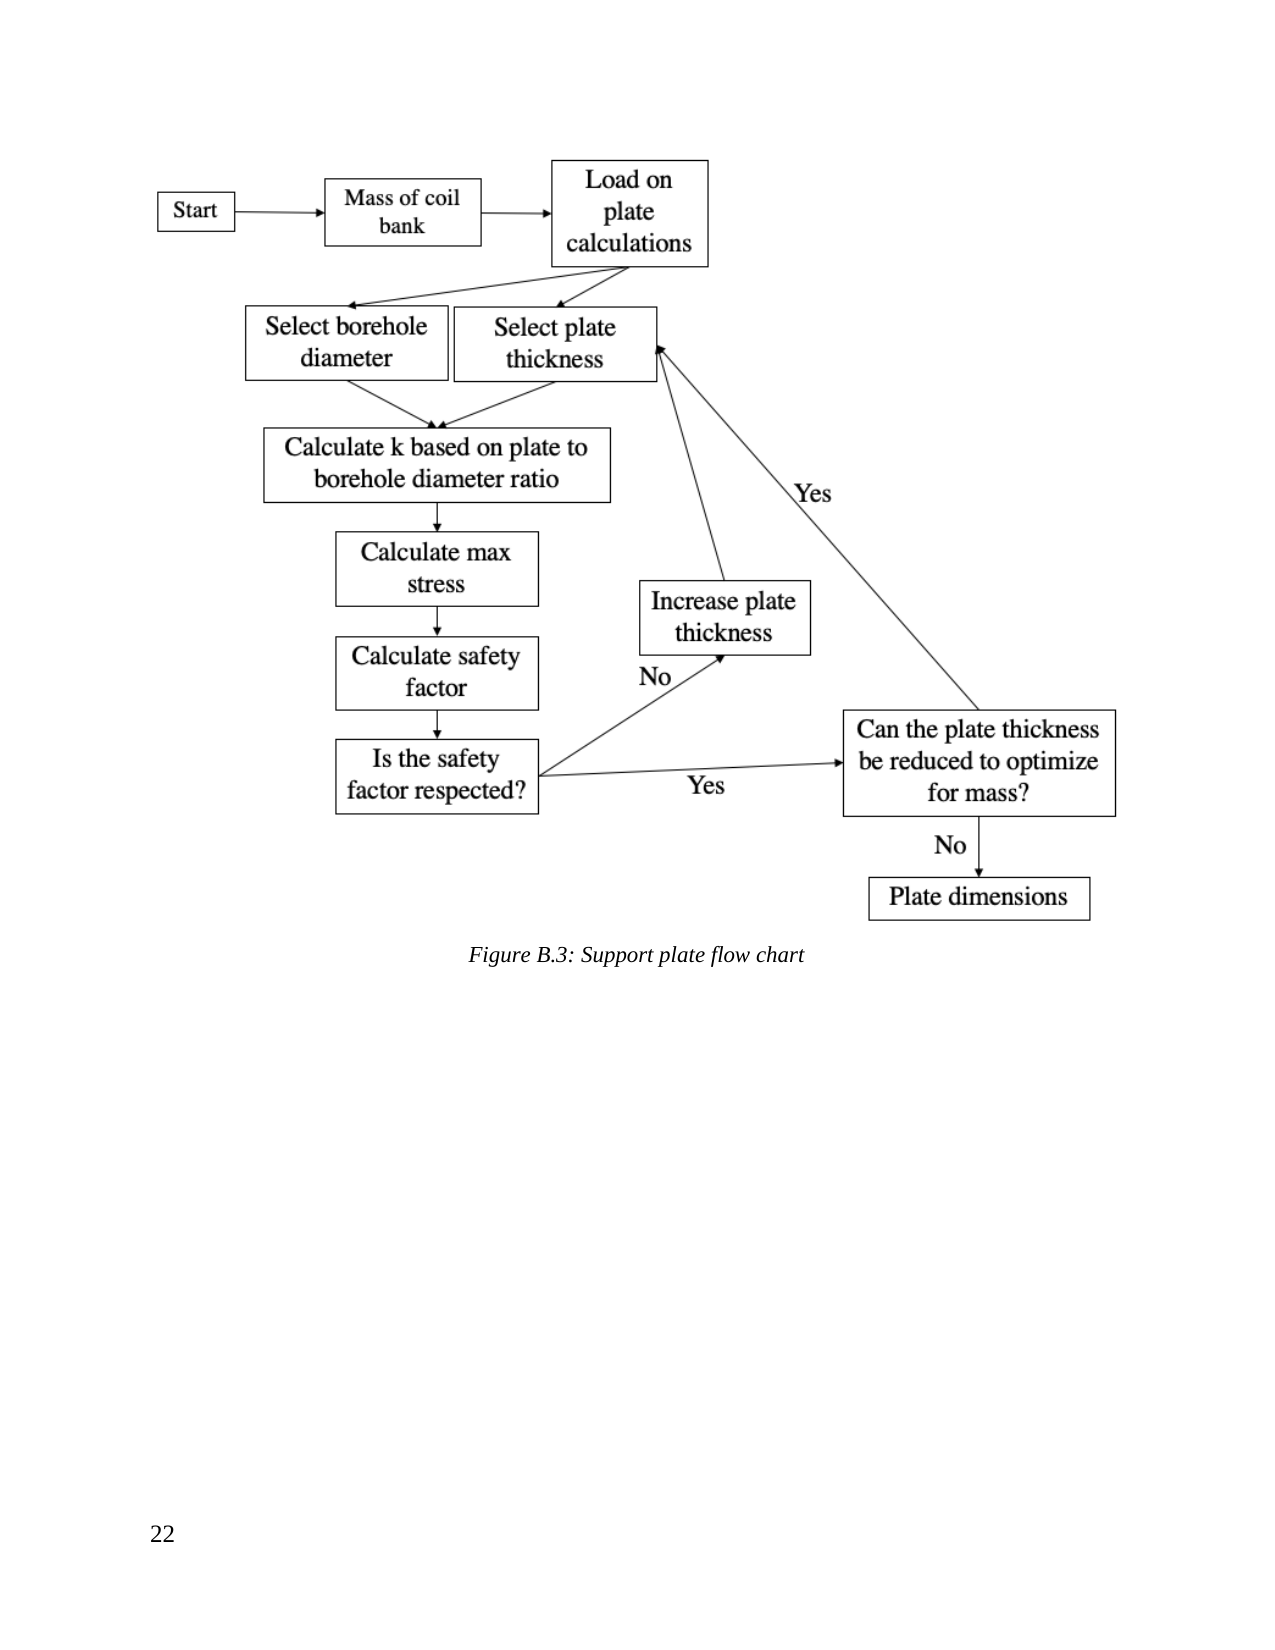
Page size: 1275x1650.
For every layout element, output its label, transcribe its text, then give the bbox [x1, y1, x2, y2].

picture [150, 150, 1125, 927]
text Figure B.3: Support plate flow chart [150, 941, 1125, 967]
